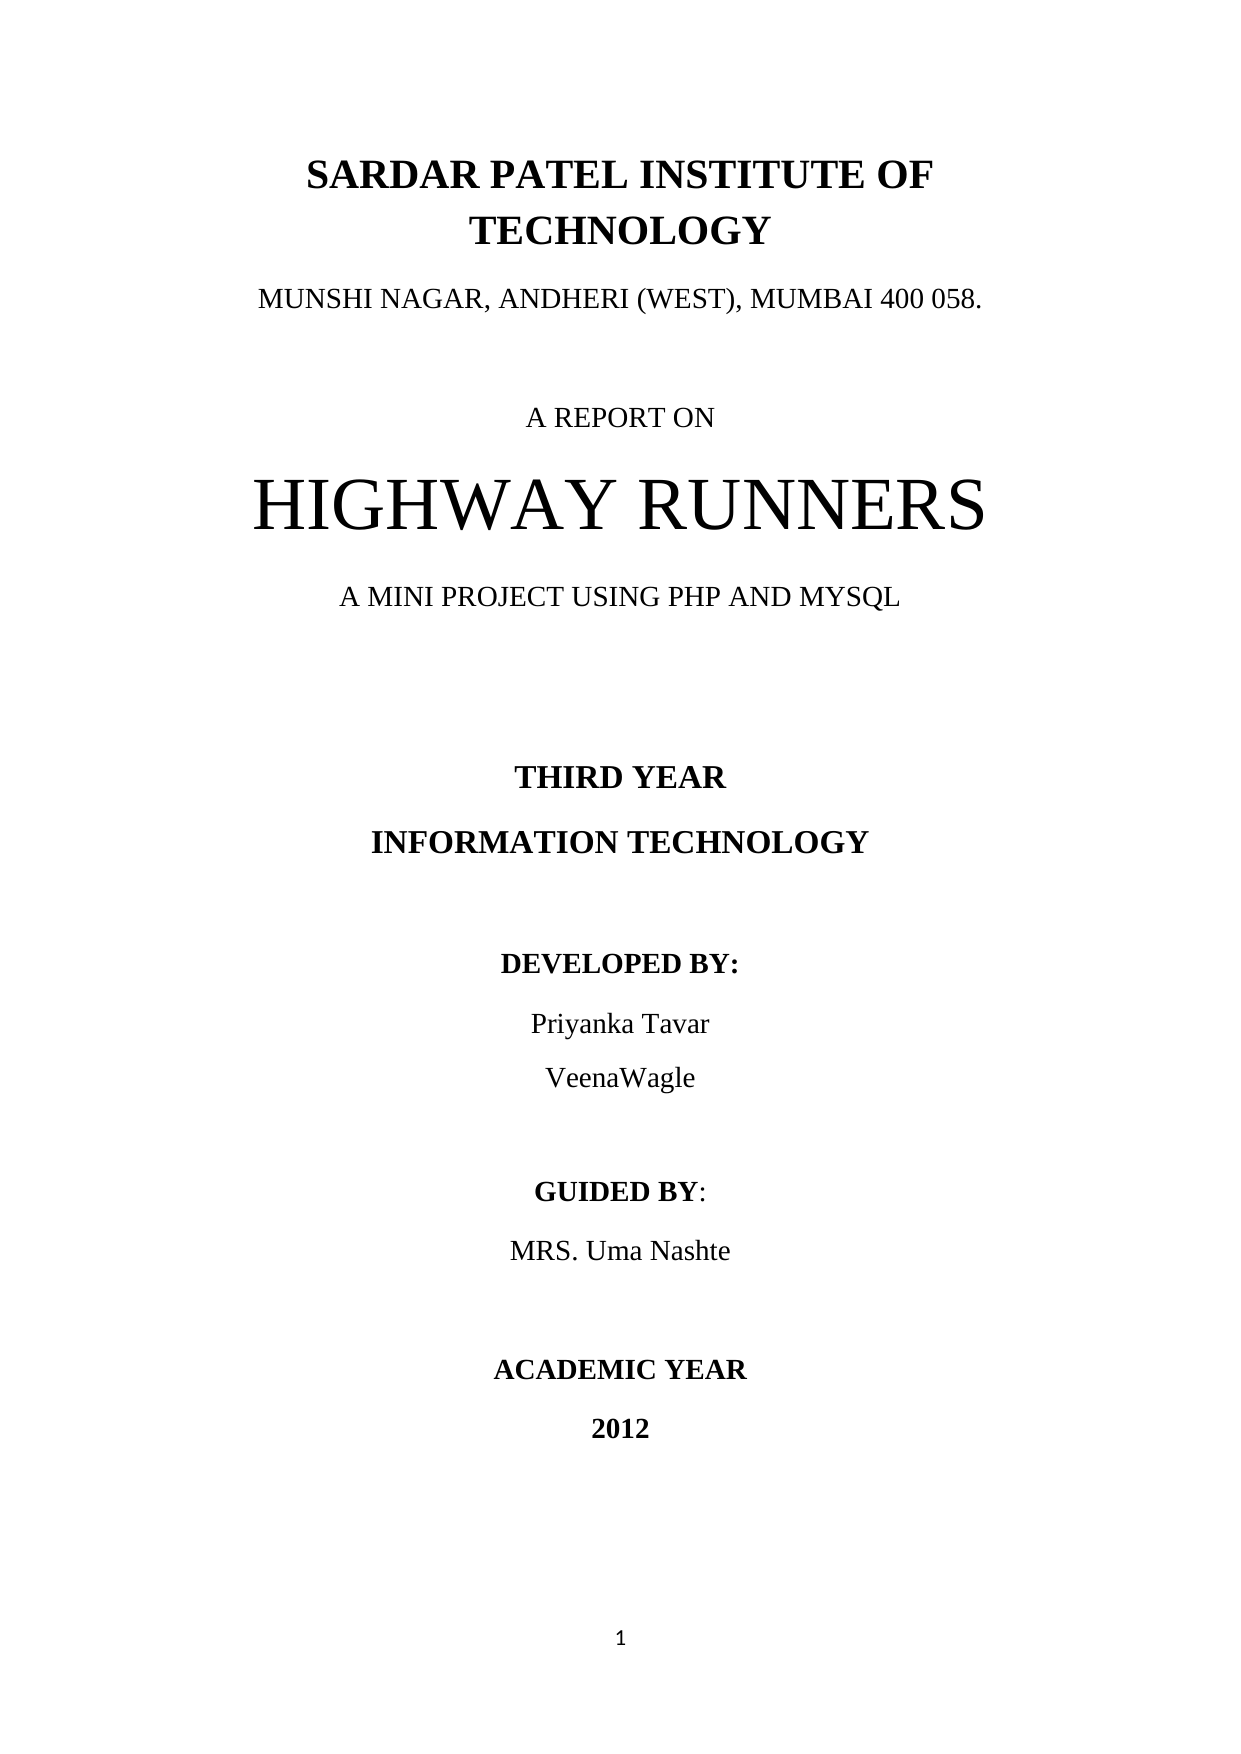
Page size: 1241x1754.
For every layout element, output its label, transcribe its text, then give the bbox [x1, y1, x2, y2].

text THIRD YEAR [150, 757, 1090, 796]
text DEVELOPED BY: [150, 946, 1090, 980]
text Priyanka Tavar [150, 1006, 1090, 1039]
text A REPORT ON [150, 400, 1090, 433]
text SARDAR PATEL INSTITUTE OF TECHNOLOGY [150, 150, 1090, 253]
text INFORMATION TECHNOLOGY [150, 822, 1090, 861]
text A MINI PROJECT USING PHP AND MYSQL [150, 579, 1090, 613]
text 2012 [150, 1411, 1090, 1445]
text MRS. Uma Nashte [150, 1233, 1090, 1267]
text MUNSHI NAGAR, ANDHERI (WEST), MUMBAI 400 058. [150, 281, 1090, 314]
text HIGHWAY RUNNERS [150, 459, 1090, 545]
text GUIDED BY: [150, 1174, 1090, 1207]
text ACADEMIC YEAR [150, 1352, 1090, 1386]
text VeenaWagle [150, 1060, 1090, 1094]
